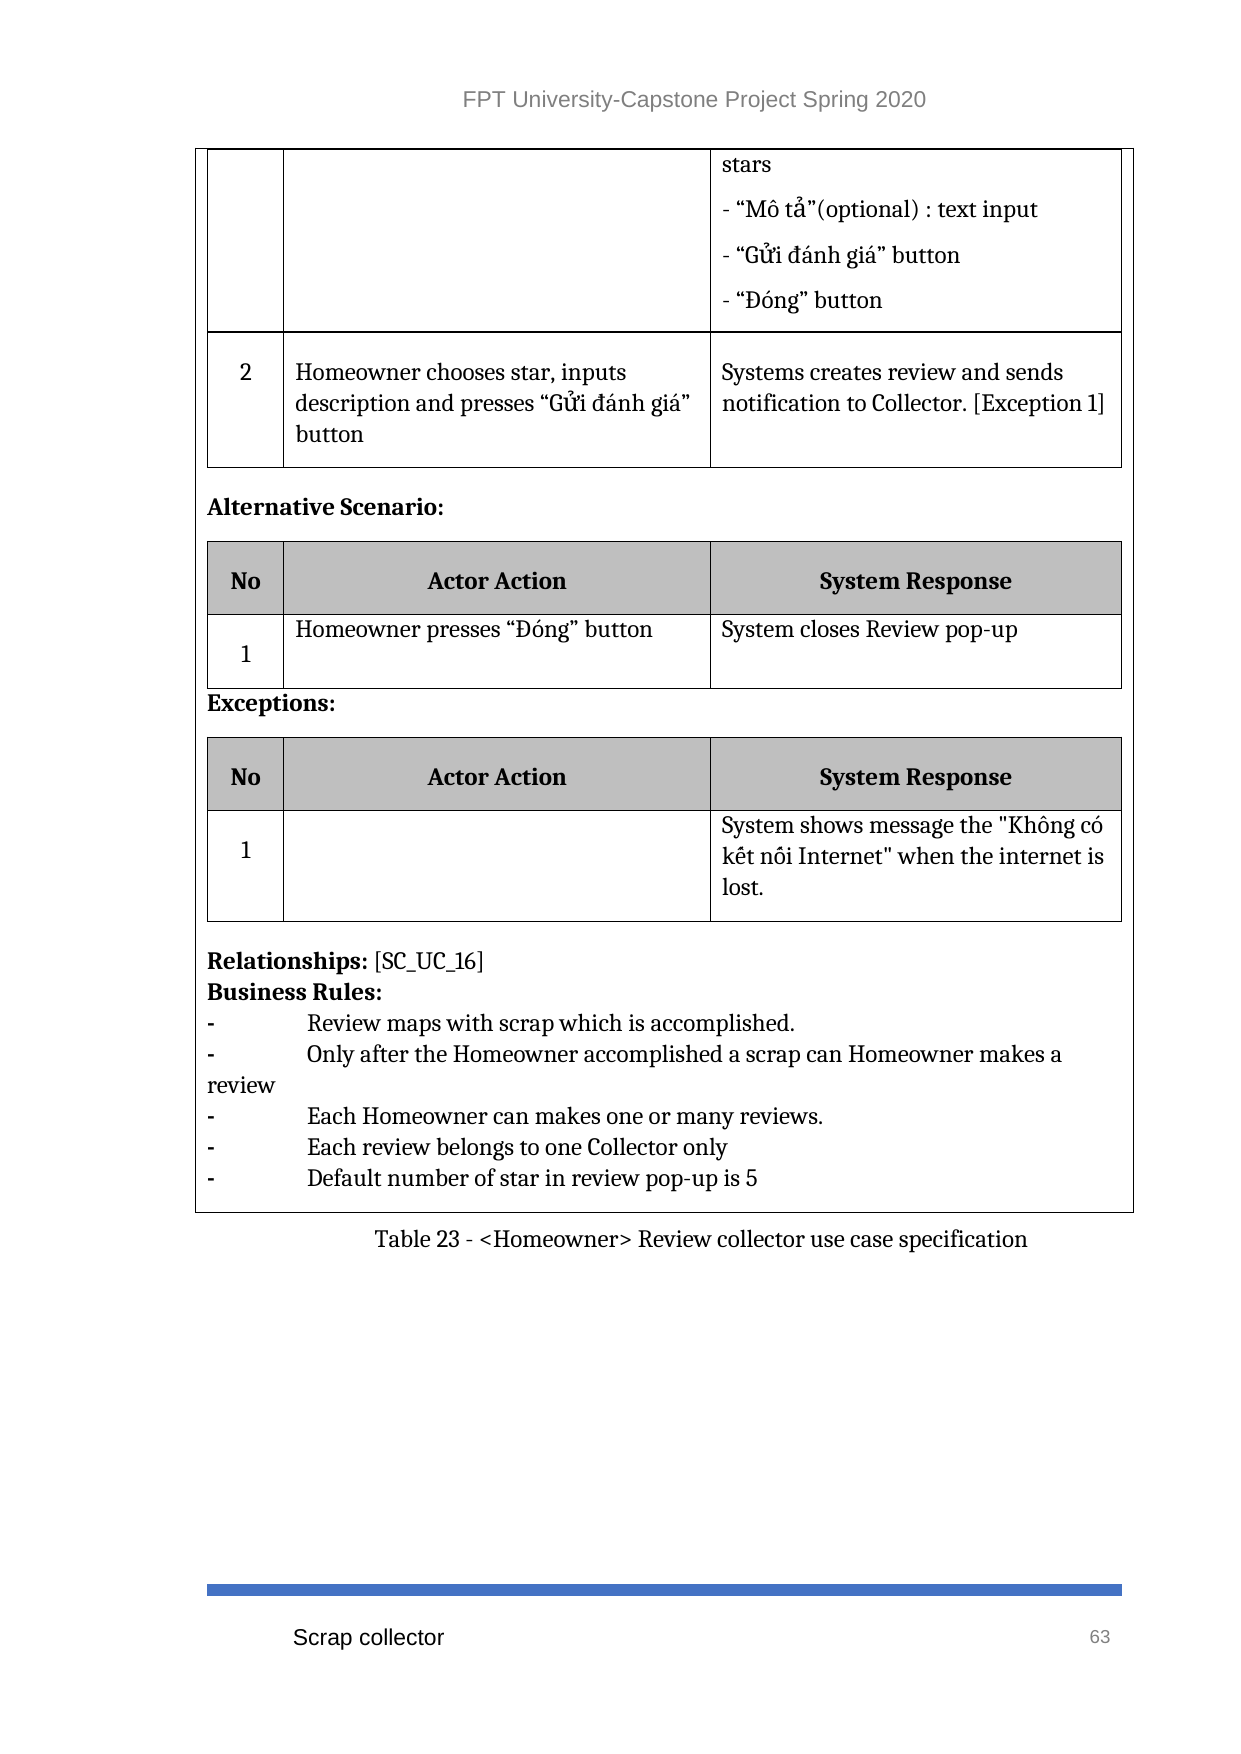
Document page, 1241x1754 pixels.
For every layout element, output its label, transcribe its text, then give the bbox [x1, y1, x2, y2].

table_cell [196, 149, 1133, 1212]
text Table 23 - <Homeowner> Review collector use case specification [207, 1225, 1122, 1254]
